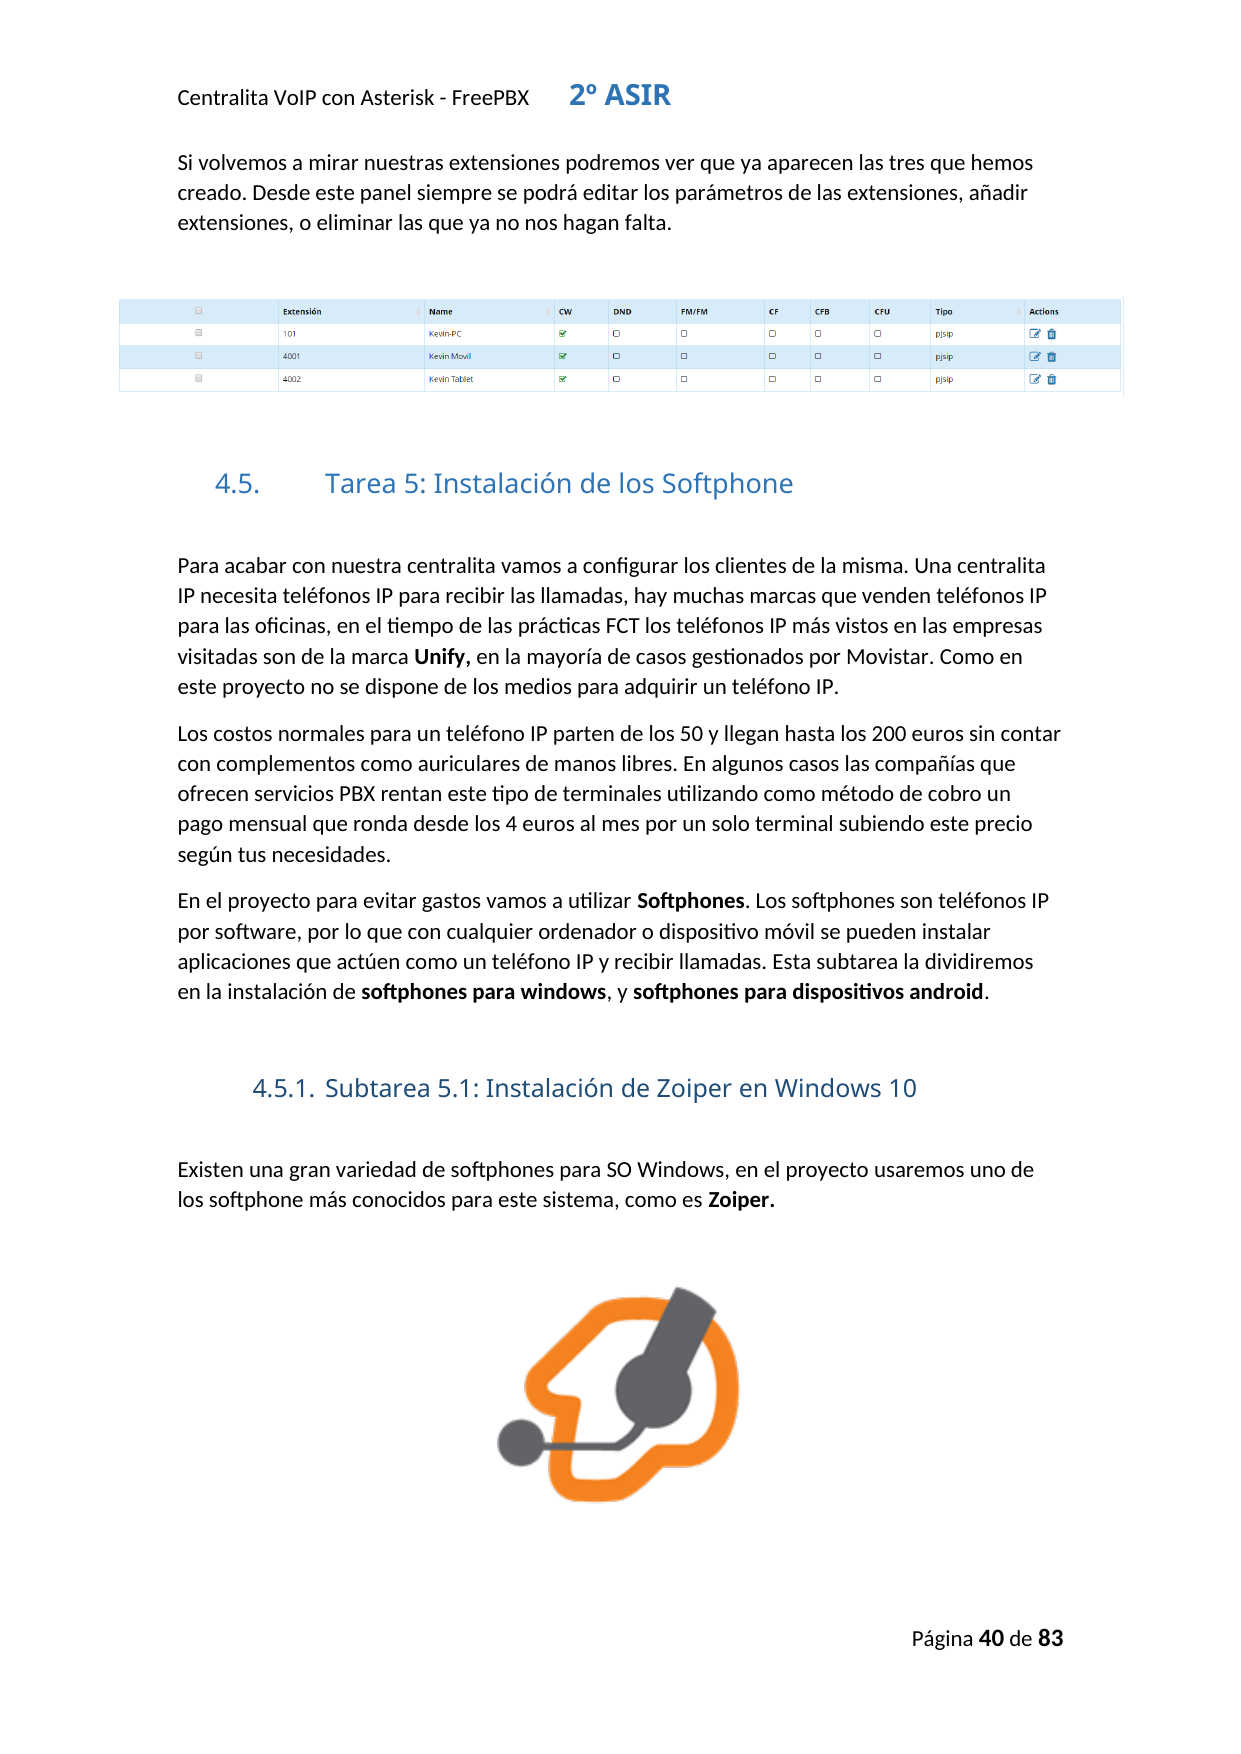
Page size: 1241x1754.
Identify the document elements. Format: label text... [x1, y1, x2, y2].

text En el proyecto para evitar gastos vamos a utilizar Softphones. Los softphones son teléfonos IP por software, por lo que con cualquier ordenador o dispositivo móvil se pueden instalar aplicaciones que actúen como un teléfono IP y recibir llamadas. Esta subtarea la dividiremos en la instalación de softphones para windows, y softphones para dispositivos android. [177, 887, 1063, 1005]
subtitle Tarea 5: Instalación de los Softphone [215, 464, 1063, 501]
subtitle Subtarea 5.1: Instalación de Zoiper en Windows 10 [252, 1071, 1063, 1105]
picture [116, 296, 1124, 397]
text Si volvemos a mirar nuestras extensiones podremos ver que ya aparecen las tres que hemos creado. Desde este panel siempre se podrá editar los parámetros de las extensiones, añadir extensiones, o eliminar las que ya no nos hagan falta. [177, 148, 1063, 236]
picture [467, 1247, 773, 1553]
text Existen una gran variedad de softphones para SO Windows, en el proyecto usaremos uno de los softphone más conocidos para este sistema, como es Zoiper. [177, 1155, 1063, 1213]
text Para acabar con nuestra centralita vamos a configurar los clientes de la misma. Una centralita IP necesita teléfonos IP para recibir las llamadas, hay muchas marcas que venden teléfonos IP para las oficinas, en el tiempo de las prácticas FCT los teléfonos IP más vistos en las empresas visitadas son de la marca Unify, en la mayoría de casos gestionados por Movistar. Como en este proyecto no se dispone de los medios para adquirir un teléfono IP. [177, 551, 1063, 700]
text Los costos normales para un teléfono IP parten de los 50 y llegan hasta los 200 euros sin contar con complementos como auriculares de manos libres. En algunos casos las compañías que ofrecen servicios PBX rentan este tipo de terminales utilizando como método de cobro un pago mensual que ronda desde los 4 euros al mes por un solo terminal subiendo este precio según tus necesidades. [177, 719, 1063, 868]
